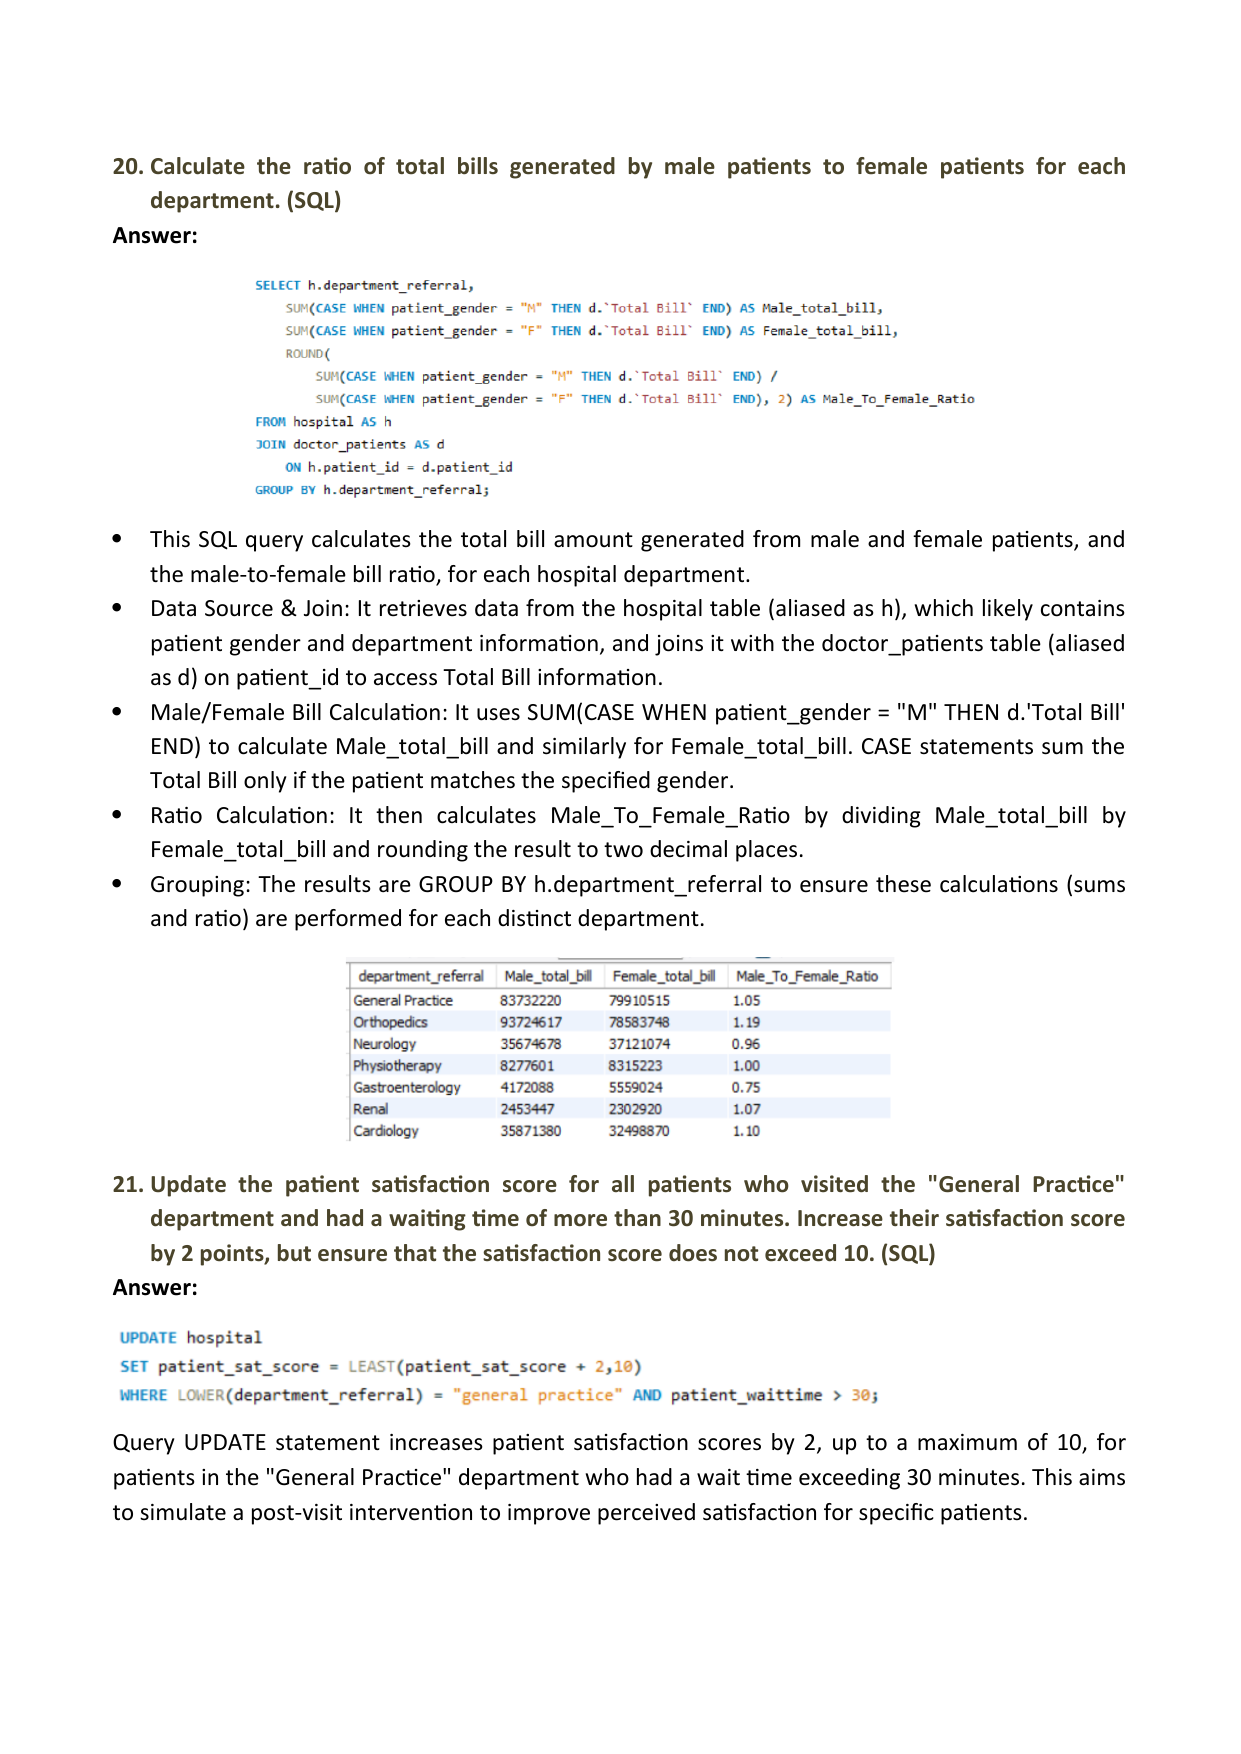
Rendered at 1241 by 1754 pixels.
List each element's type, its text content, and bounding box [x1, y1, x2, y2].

list Ratio Calculation: It then calculates Male_To_Female_Ratio by dividing Male_total_bill by Female_total_bill and rounding the result to two decimal places. [112, 799, 1128, 864]
list Male/Female Bill Calculation: It uses SUM(CASE WHEN patient_gender = "M" THEN d.'Total Bill' END) to calculate Male_total_bill and similarly for Female_total_bill. CASE statements sum the Total Bill only if the patient matches the specified gender. [112, 696, 1128, 795]
list Grouping: The results are GROUP BY h.department_referral to ensure these calculations (sums and ratio) are performed for each distinct department. [112, 868, 1128, 933]
text Query UPDATE statement increases patient satisfaction scores by 2, up to a maximum of 10, for patients in the "General Practice" department who had a wait time exceeding 30 minutes. This aims to simulate a post-visit intervention to improve perceived satisfaction for specific patients. [112, 1426, 1128, 1526]
picture [112, 1326, 888, 1422]
list Calculate the ratio of total bills generated by male patients to female patients for each department. (SQL) [112, 150, 1128, 215]
picture [250, 274, 990, 499]
list Data Source & Join: It retrieves data from the hospital table (aliased as h), which likely contains patient gender and department information, and joins it with the doctor_patients table (aliased as d) on patient_id to access Total Bill information. [112, 592, 1128, 692]
list Update the patient satisfaction score for all patients who visited the "General Practice" department and had a waiting time of more than 30 minutes. Increase their satisfaction score by 2 points, but ensure that the satisfaction score does not exceed 10. (SQL) [112, 1168, 1128, 1267]
list Answer: [112, 219, 1128, 249]
list This SQL query calculates the total bill amount generated from male and female patients, and the male-to-female bill ratio, for each hospital department. [112, 523, 1128, 588]
picture [345, 957, 895, 1144]
list Answer: [112, 1271, 1128, 1302]
